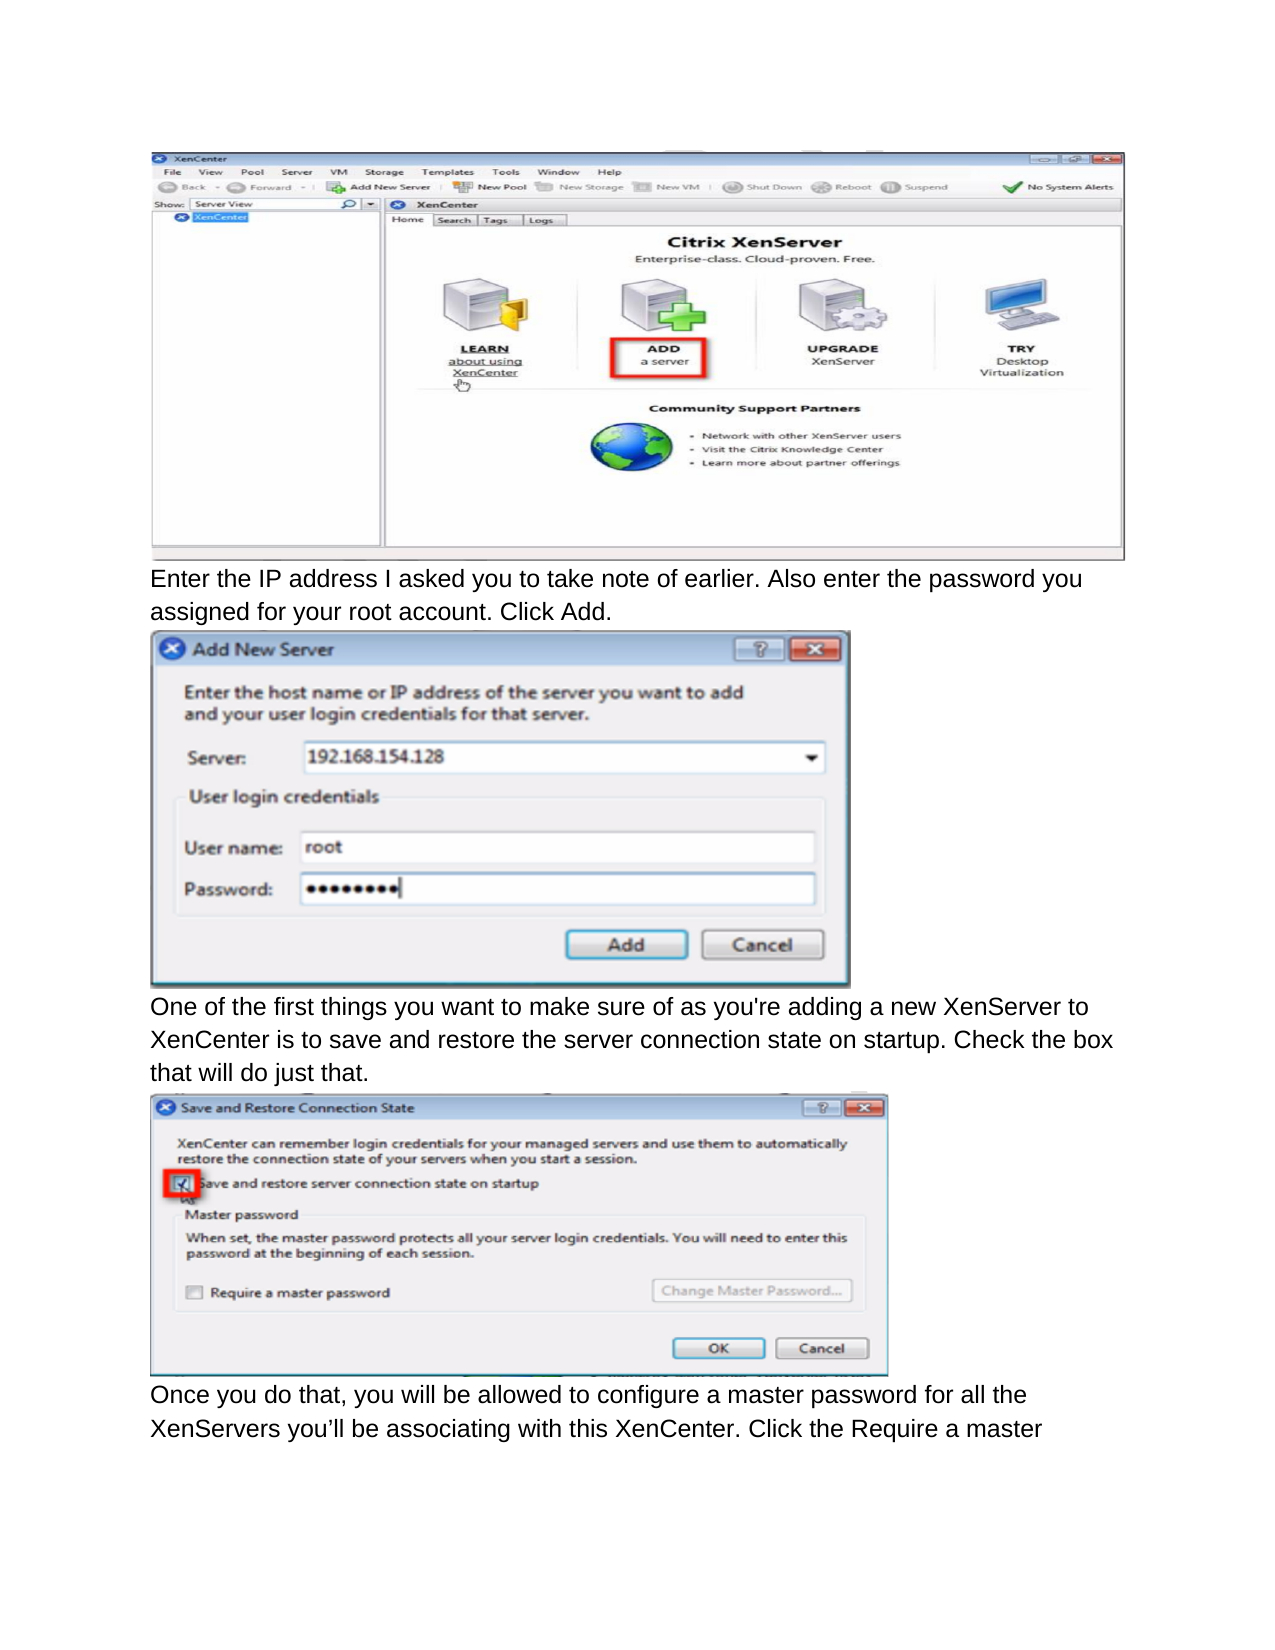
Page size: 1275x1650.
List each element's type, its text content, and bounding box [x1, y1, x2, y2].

picture [150, 1091, 889, 1377]
picture [150, 150, 1125, 561]
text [150, 1381, 1125, 1442]
picture [150, 630, 851, 989]
text Enter the IP address I asked you to take note of earlier. Also enter the password you assigned for your root account. Click Add. [150, 564, 1125, 626]
text One of the first things you want to make sure of as you're adding a new XenServer to XenCenter is to save and restore the server connection state on startup. Check the box that will do just that. [150, 992, 1125, 1087]
